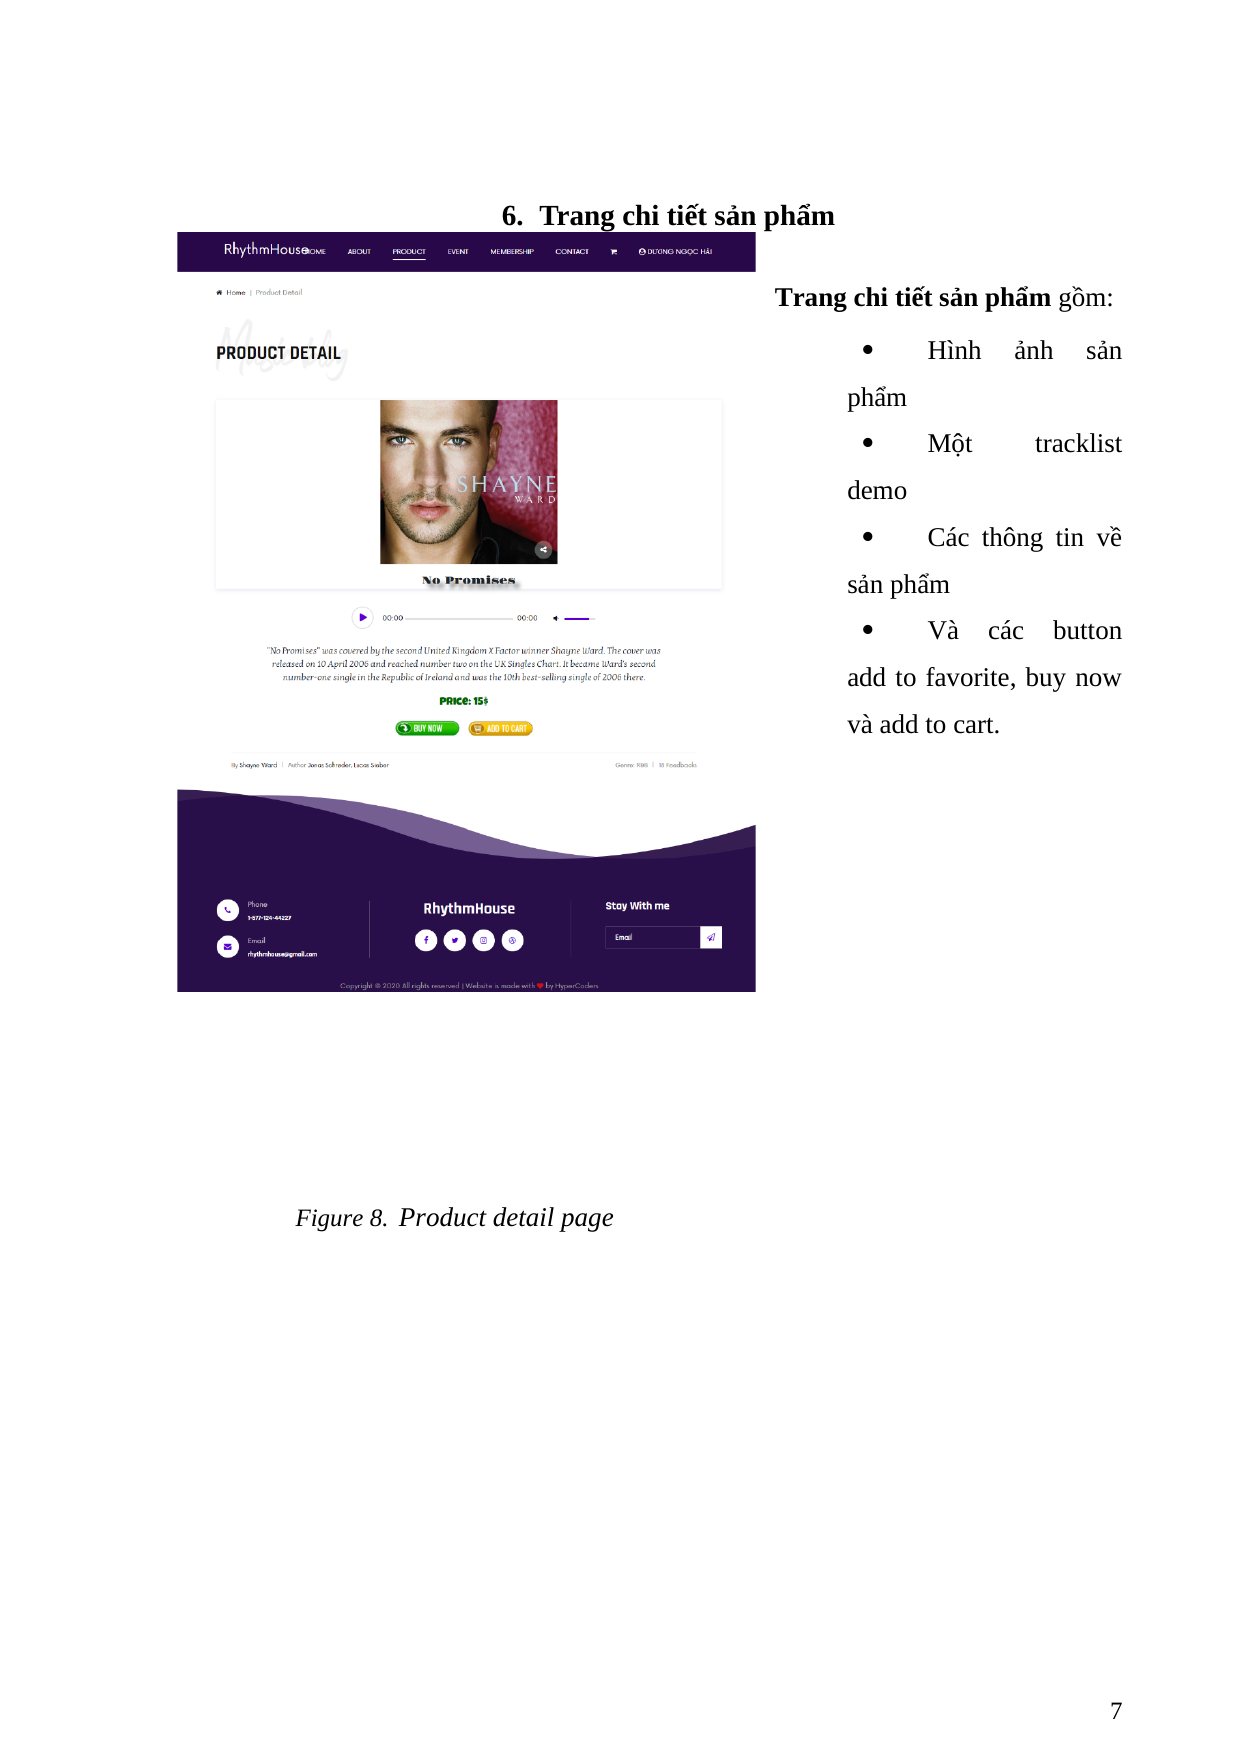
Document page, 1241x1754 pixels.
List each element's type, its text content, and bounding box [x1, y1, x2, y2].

text Trang chi tiết sản phẩm gồm: [756, 281, 1122, 312]
text Hình ảnh sản phẩm [756, 334, 1122, 412]
text Và các button add to favorite, buy now và add to cart. [756, 614, 1122, 739]
text Một tracklist demo [756, 428, 1122, 506]
text Các thông tin về sản phẩm [756, 521, 1122, 599]
text Product detail page [295, 1202, 1122, 1233]
subtitle Trang chi tiết sản phẩm [215, 198, 1122, 231]
picture [177, 232, 756, 992]
